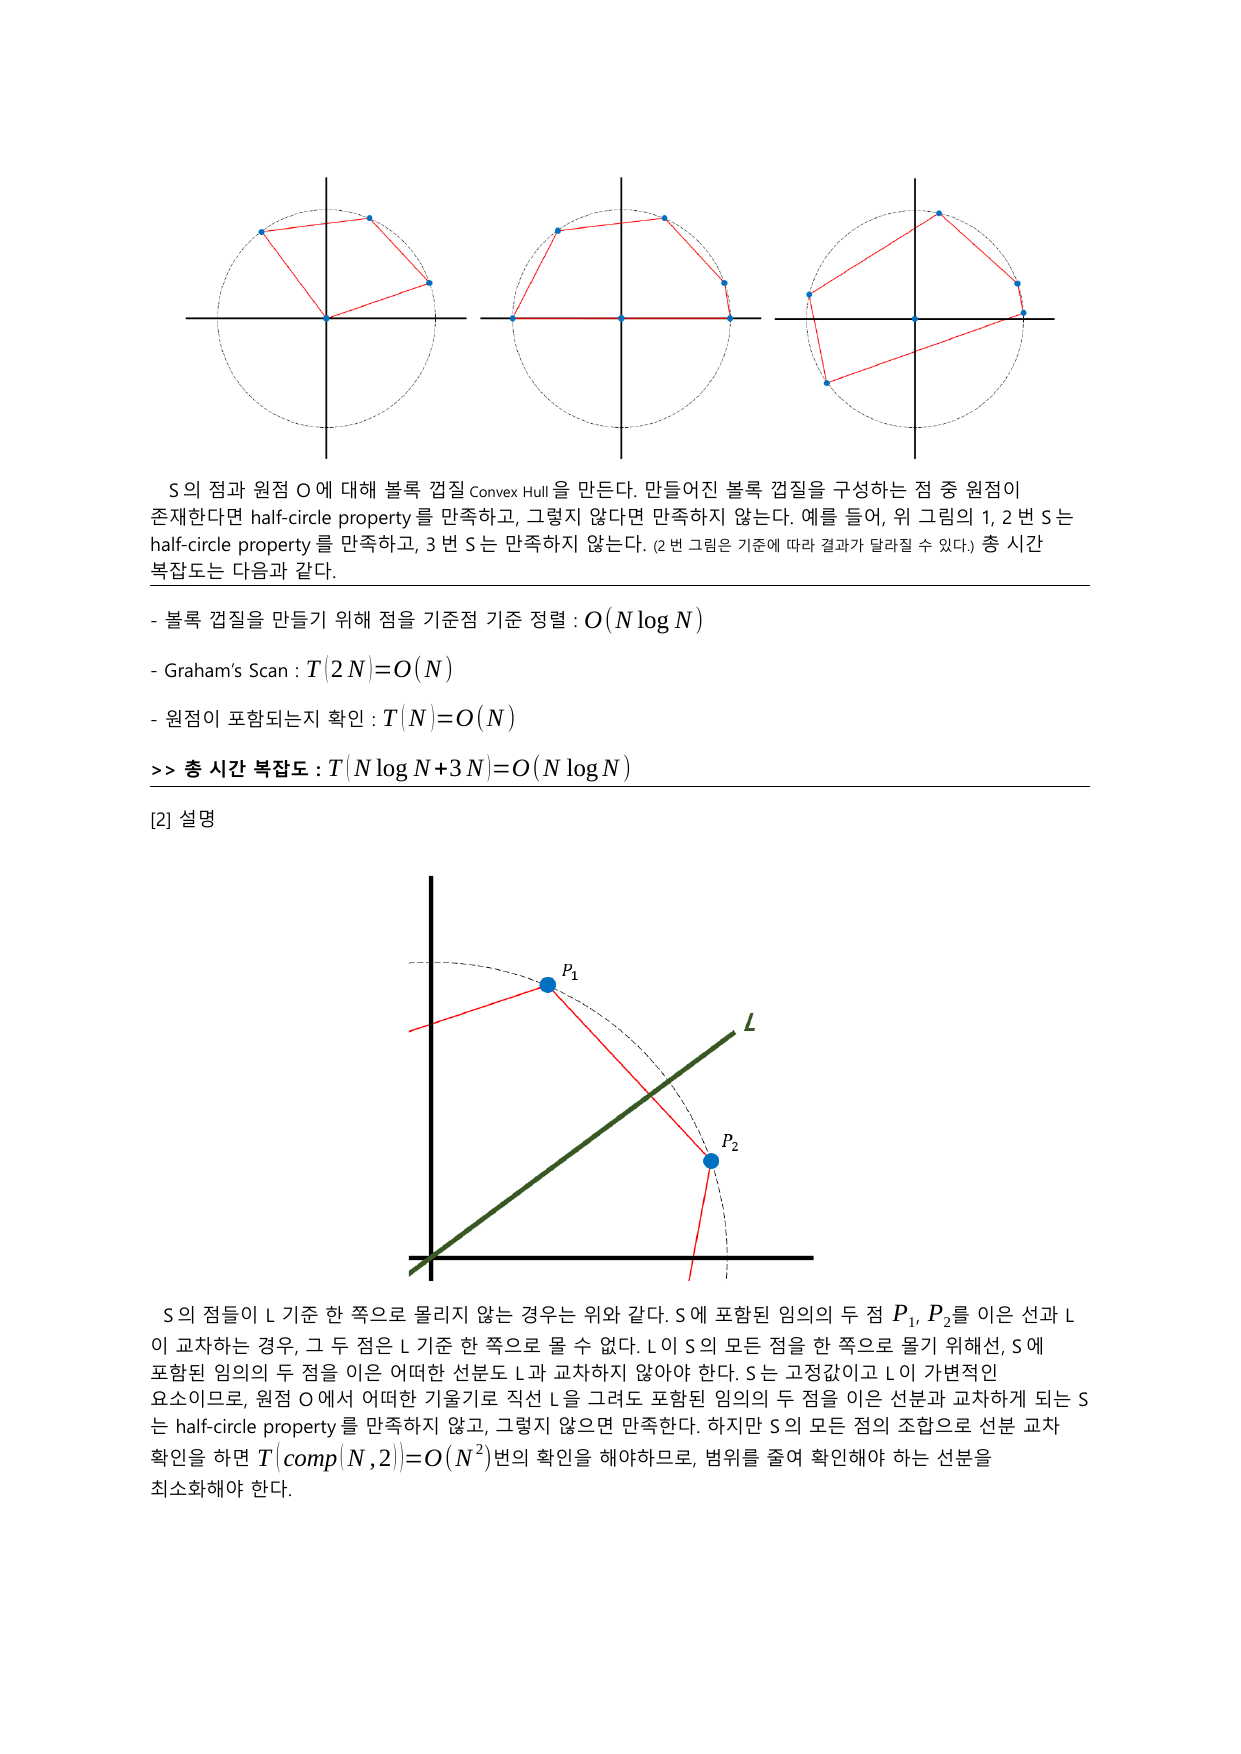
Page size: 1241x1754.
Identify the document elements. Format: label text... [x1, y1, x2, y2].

picture [480, 177, 762, 459]
text - 원점이 포함되는지 확인 : [150, 703, 1090, 734]
text - 볼록 껍질을 만들기 위해 점을 기준점 기준 정렬 : [150, 605, 1090, 635]
text S의 점들이 L 기준 한 쪽으로 몰리지 않는 경우는 위와 같다. S에 포함된 임의의 두 점 , 를 이은 선과 L이 교차하는 경우, 그 두 점은 L 기준 한 쪽으로 몰 수 없다. L이 S의 모든 점을 한 쪽으로 몰기 위해선, S에 포함된 임의의 두 점을 이은 어떠한 선분도 L과 교차하지 않아야 한다. S는 고정값이고 L이 가변적인 요소이므로, 원점 O에서 어떠한 기울기로 직선 L을 그려도 포함된 임의의 두 점을 이은 선분과 교차하게 되는 S는 half-circle property를 만족하지 않고, 그렇지 않으면 만족한다. 하지만 S의 모든 점의 조합으로 선분 교차 확인을 하면 번의 확인을 해야하므로, 범위를 줄여 확인해야 하는 선분을 최소화해야 한다. [150, 1299, 1090, 1501]
text S의 점과 원점 O에 대해 볼록 껍질Convex Hull을 만든다. 만들어진 볼록 껍질을 구성하는 점 중 원점이 존재한다면 half-circle property를 만족하고, 그렇지 않다면 만족하지 않는다. 예를 들어, 위 그림의 1, 2번 S는 half-circle property를 만족하고, 3번 S는 만족하지 않는다. (2번 그림은 기준에 따라 결과가 달라질 수 있다.) 총 시간 복잡도는 다음과 같다. [150, 477, 1090, 585]
text - Graham’s Scan : [150, 653, 1090, 684]
text [2] 설명 [150, 806, 1090, 831]
text >> 총 시간 복잡도 : [150, 753, 1090, 786]
picture [185, 177, 467, 459]
picture [408, 849, 832, 1281]
picture [774, 178, 1055, 459]
